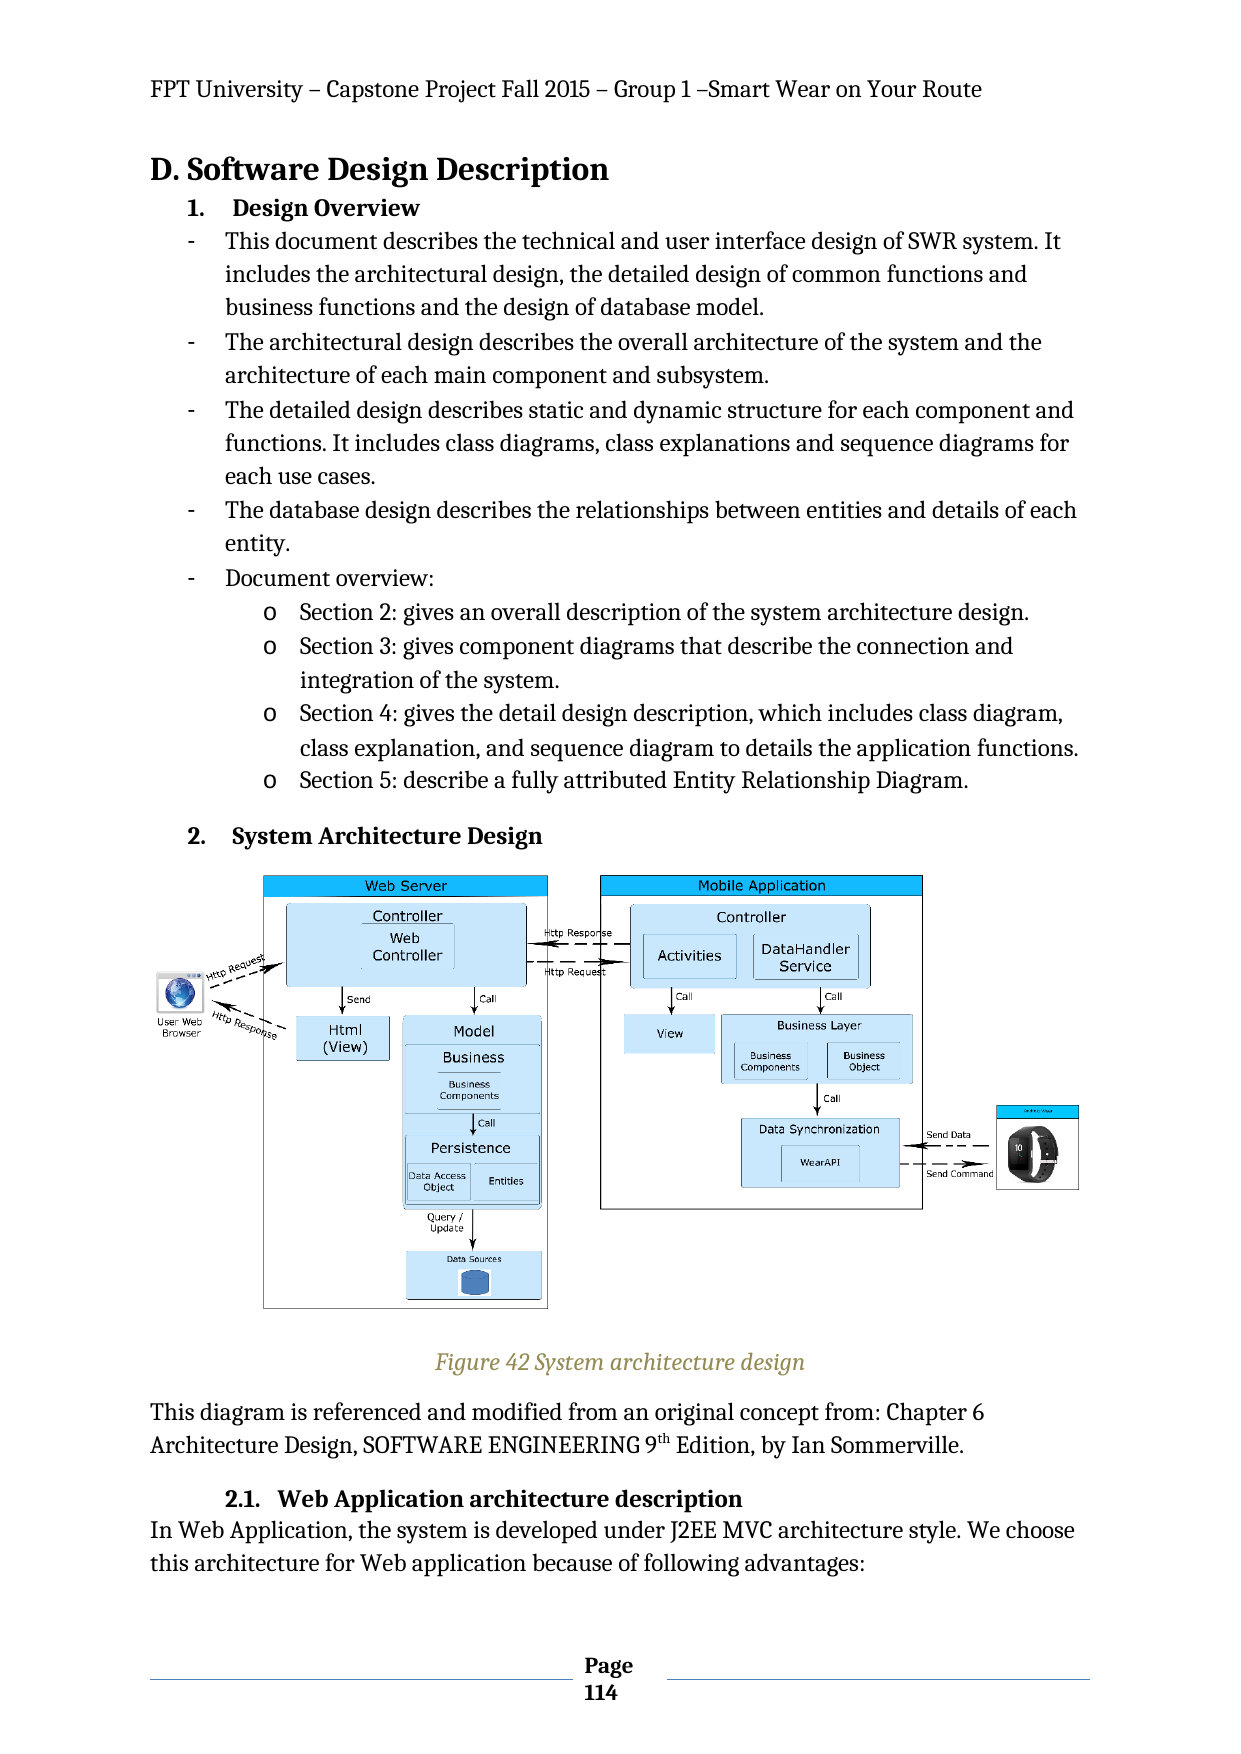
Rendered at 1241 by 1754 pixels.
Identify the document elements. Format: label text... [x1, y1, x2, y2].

list Section 4: gives the detail design description, which includes class diagram, class explanation, and sequence diagram to details the application functions. [262, 699, 1090, 762]
list Section 3: gives component diagrams that describe the connection and integration of the system. [262, 632, 1090, 695]
list The database design describes the relationships between entities and details of each entity. [187, 494, 1090, 558]
text In Web Application, the system is developed under J2EE MVC architecture style. We choose this architecture for Web application because of following advantages: [150, 1516, 1090, 1577]
list Document overview: [187, 562, 1090, 593]
subtitle Software Design Description [150, 150, 1090, 188]
list This document describes the technical and user interface design of SWR system. It includes the architectural design, the detailed design of common functions and business functions and the design of database model. [187, 225, 1090, 322]
picture [150, 852, 1091, 1324]
subtitle Web Application architecture description [225, 1485, 1090, 1513]
subtitle Design Overview [187, 194, 1090, 223]
list Section 2: gives an overall description of the system architecture design. [262, 597, 1090, 627]
list The architectural design describes the overall architecture of the system and the architecture of each main component and subsystem. [187, 326, 1090, 389]
subtitle System Architecture Design [187, 822, 1090, 851]
list The detailed design describes static and dynamic structure for each component and functions. It includes class diagrams, class explanations and sequence diagrams for each use cases. [187, 394, 1090, 490]
list Section 5: describe a fully attributed Entity Relationship Diagram. [262, 766, 1090, 796]
text This diagram is referenced and modified from an original concept from: Chapter 6 Architecture Design, SOFTWARE ENGINEERING 9th Edition, by Ian Sommerville. [150, 1398, 1090, 1459]
